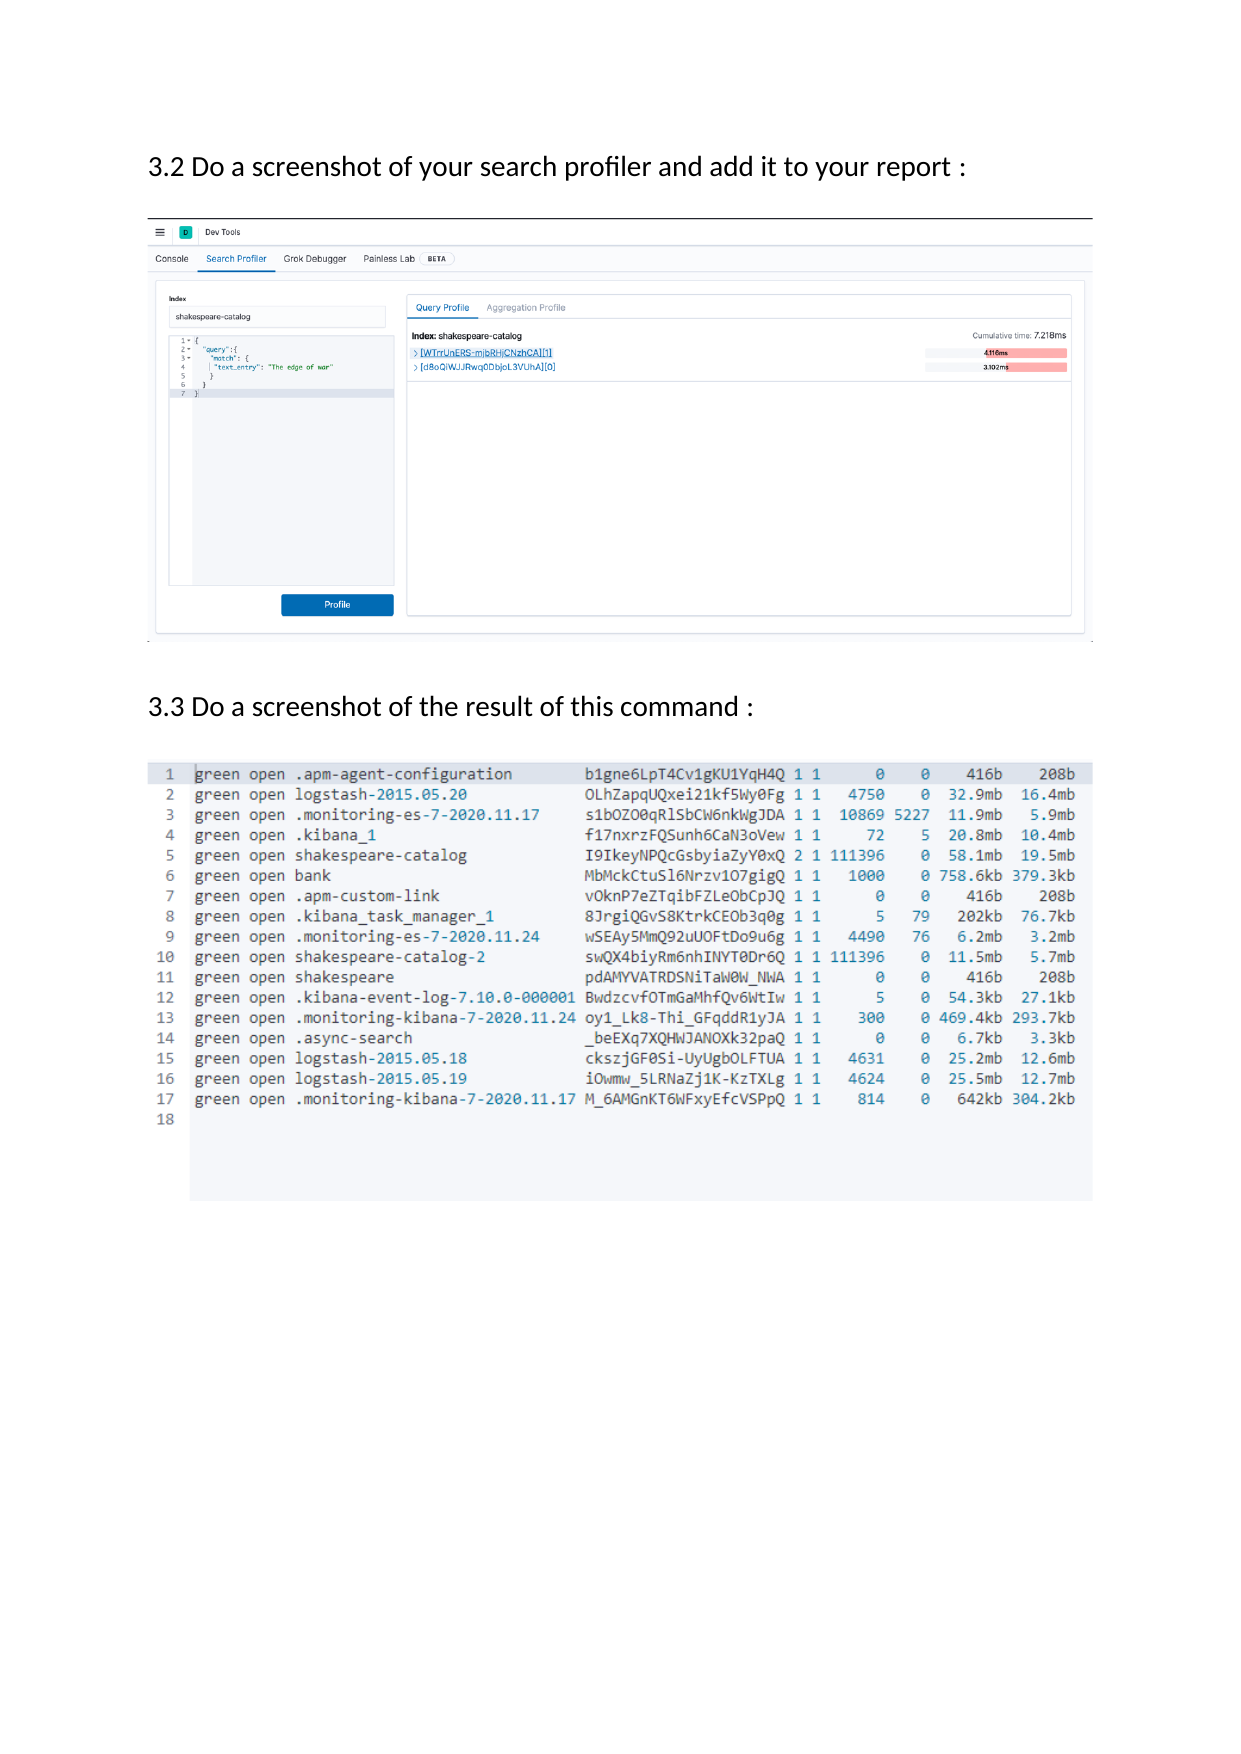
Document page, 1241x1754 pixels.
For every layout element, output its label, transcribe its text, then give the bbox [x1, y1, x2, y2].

text 3.2 Do a screenshot of your search profiler and add it to your report : [148, 148, 1093, 183]
picture [147, 218, 1093, 642]
picture [147, 759, 1093, 1201]
text 3.3 Do a screenshot of the result of this command : [148, 688, 1093, 723]
